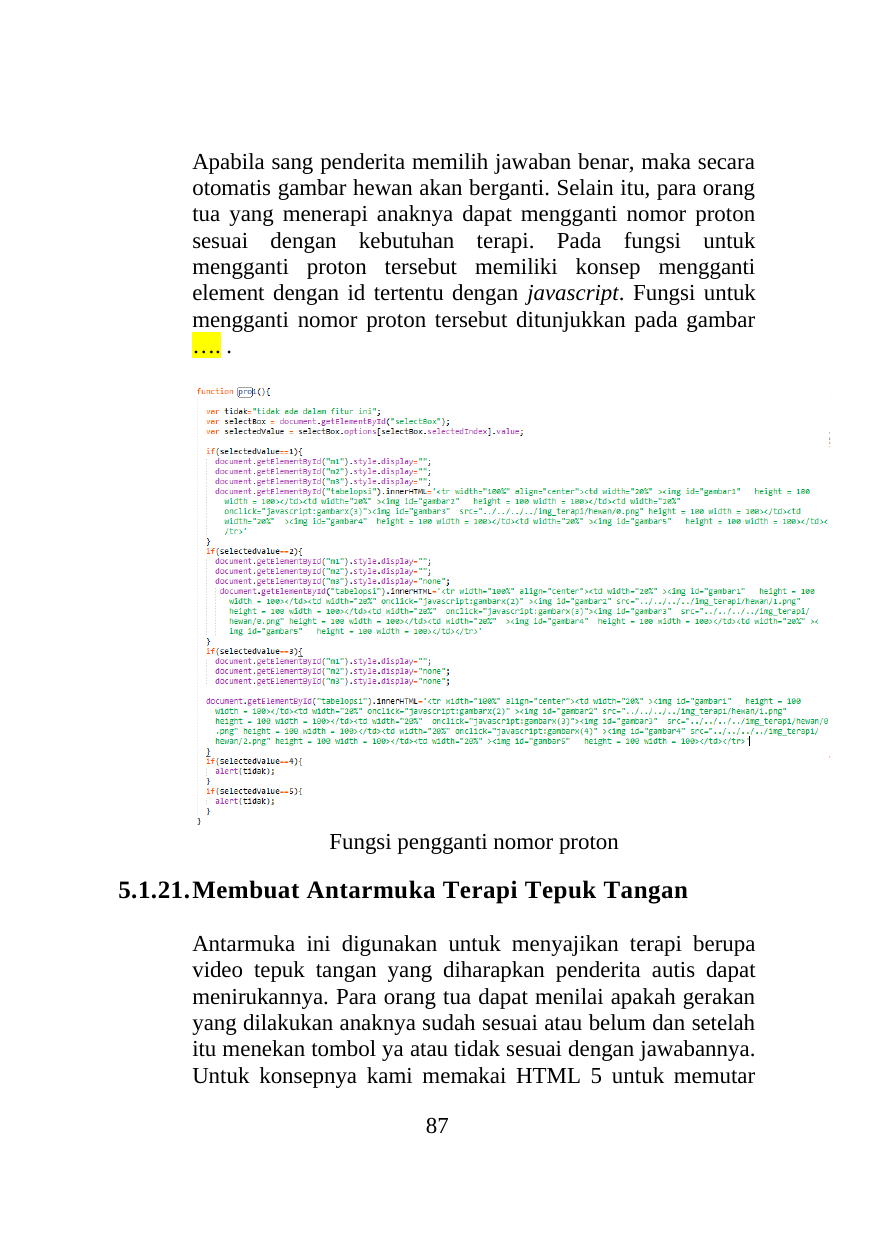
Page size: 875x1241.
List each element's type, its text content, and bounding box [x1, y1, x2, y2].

picture [192, 385, 831, 828]
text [192, 930, 756, 1088]
text Fungsi pengganti nomor proton [192, 828, 756, 854]
subtitle Membuat Antarmuka Terapi Tepuk Tangan [118, 875, 756, 904]
text Apabila sang penderita memilih jawaban benar, maka secara otomatis gambar hewan akan berganti. Selain itu, para orang tua yang menerapi anaknya dapat mengganti nomor proton sesuai dengan kebutuhan terapi. Pada fungsi untuk mengganti proton tersebut memiliki konsep mengganti element dengan id tertentu dengan javascript. Fungsi untuk mengganti nomor proton tersebut ditunjukkan pada gambar …. . [192, 148, 756, 358]
